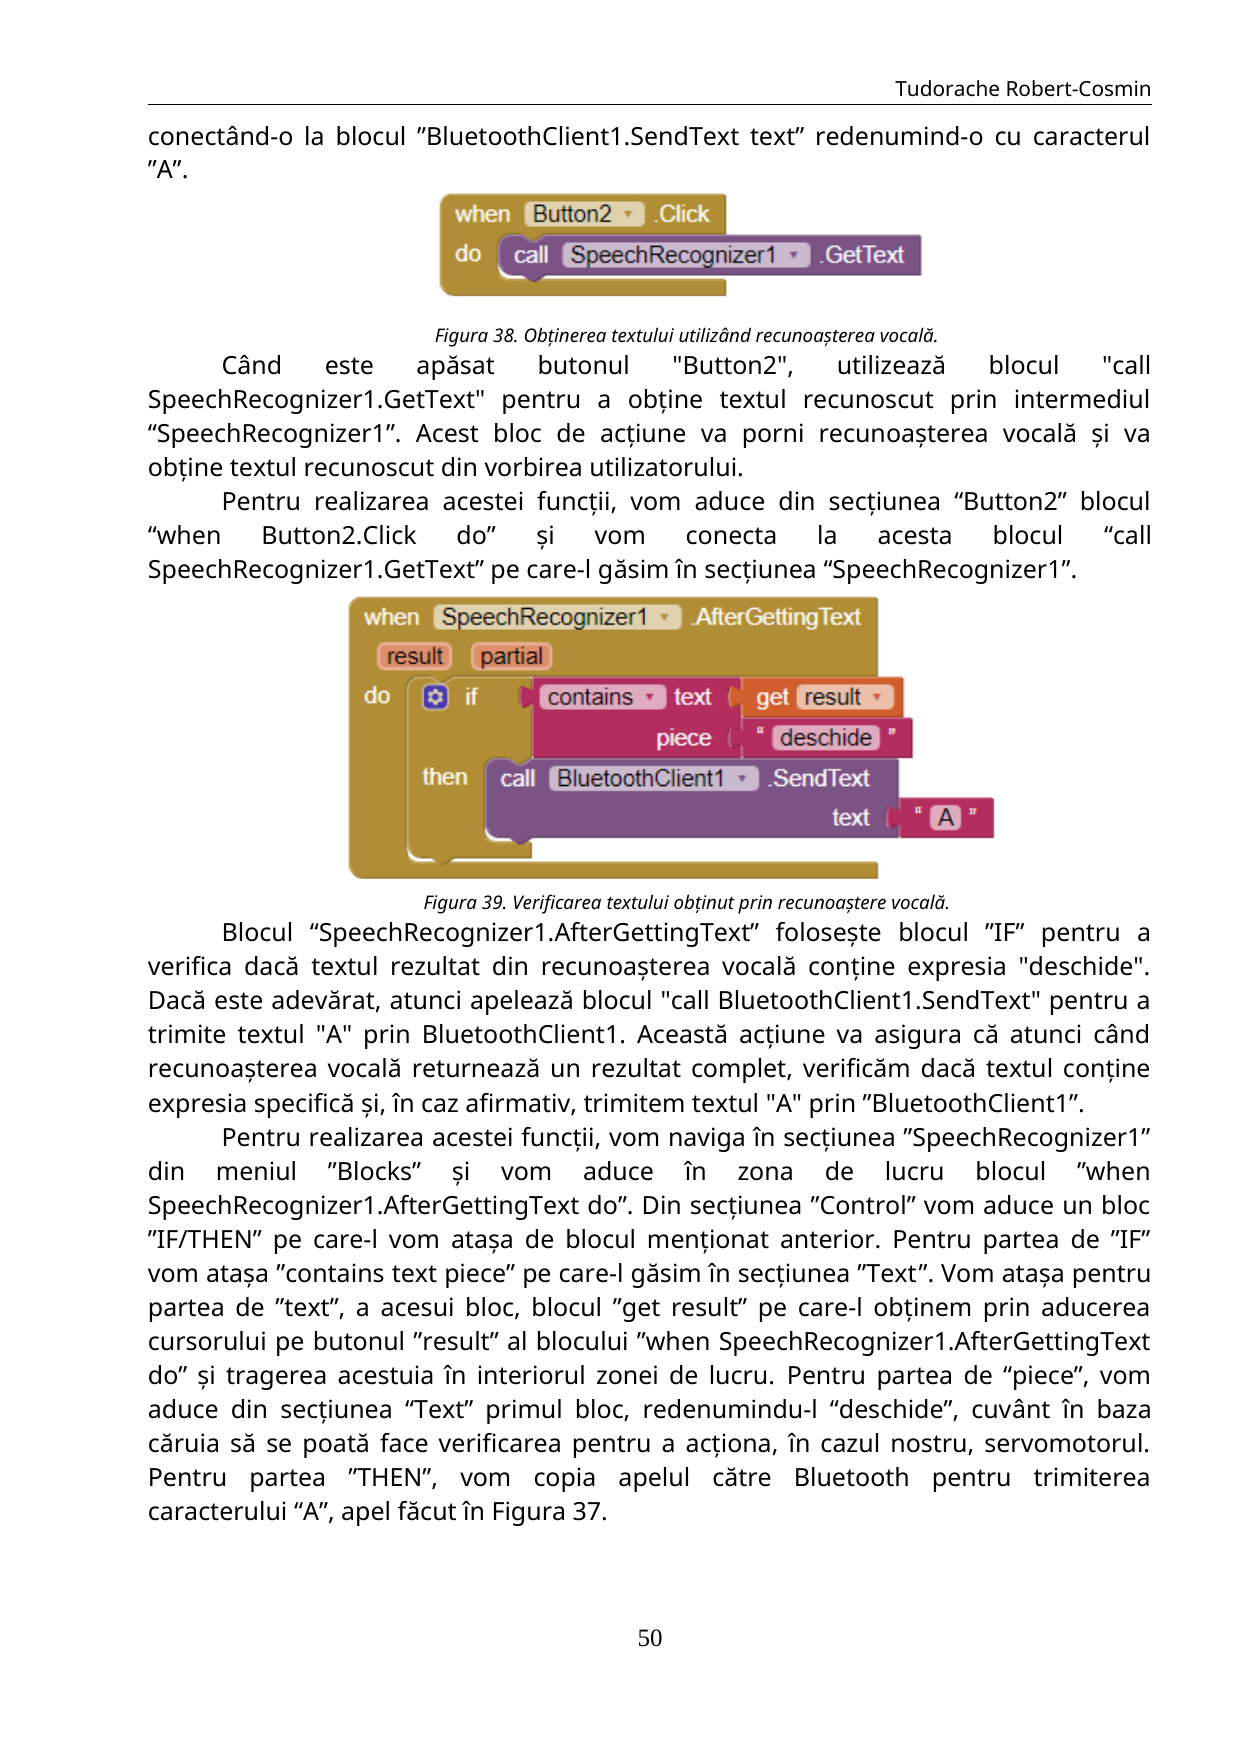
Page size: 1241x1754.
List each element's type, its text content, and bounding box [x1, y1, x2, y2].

text Blocul “SpeechRecognizer1.AfterGettingText” folosește blocul ”IF” pentru a verifica dacă textul rezultat din recunoașterea vocală conține expresia "deschide". Dacă este adevărat, atunci apelează blocul "call BluetoothClient1.SendText" pentru a trimite textul "A" prin BluetoothClient1. Această acțiune va asigura că atunci când recunoașterea vocală returnează un rezultat complet, verificăm dacă textul conține expresia specifică și, în caz afirmativ, trimitem textul "A" prin ”BluetoothClient1”. [148, 915, 1152, 1119]
text Pentru realizarea acestei funcții, vom aduce din secțiunea “Button2” blocul “when Button2.Click do” și vom conecta la acesta blocul “call SpeechRecognizer1.GetText” pe care-l găsim în secțiunea “SpeechRecognizer1”. [148, 484, 1152, 586]
text Figura 38. Obținerea textului utilizând recunoașterea vocală. [148, 322, 1152, 348]
picture [338, 586, 1035, 890]
text Figura 39. Verificarea textului obținut prin recunoaștere vocală. [148, 889, 1152, 915]
picture [429, 186, 944, 323]
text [148, 118, 1152, 186]
text Pentru realizarea acestei funcții, vom naviga în secțiunea ”SpeechRecognizer1” din meniul ”Blocks” și vom aduce în zona de lucru blocul ”when SpeechRecognizer1.AfterGettingText do”. Din secțiunea ”Control” vom aduce un bloc ”IF/THEN” pe care-l vom atașa de blocul menționat anterior. Pentru partea de ”IF” vom atașa ”contains text piece” pe care-l găsim în secțiunea ”Text”. Vom atașa pentru partea de ”text”, a acesui bloc, blocul ”get result” pe care-l obținem prin aducerea cursorului pe butonul ”result” al blocului ”when SpeechRecognizer1.AfterGettingText do” și tragerea acestuia în interiorul zonei de lucru. Pentru partea de “piece”, vom aduce din secțiunea “Text” primul bloc, redenumindu-l “deschide”, cuvânt în baza căruia să se poată face verificarea pentru a acționa, în cazul nostru, servomotorul. Pentru partea ”THEN”, vom copia apelul către Bluetooth pentru trimiterea caracterului “A”, apel făcut în Figura 37. [148, 1119, 1152, 1528]
text Când este apăsat butonul "Button2", utilizează blocul "call SpeechRecognizer1.GetText" pentru a obține textul recunoscut prin intermediul “SpeechRecognizer1”. Acest bloc de acțiune va porni recunoașterea vocală și va obține textul recunoscut din vorbirea utilizatorului. [148, 348, 1152, 484]
